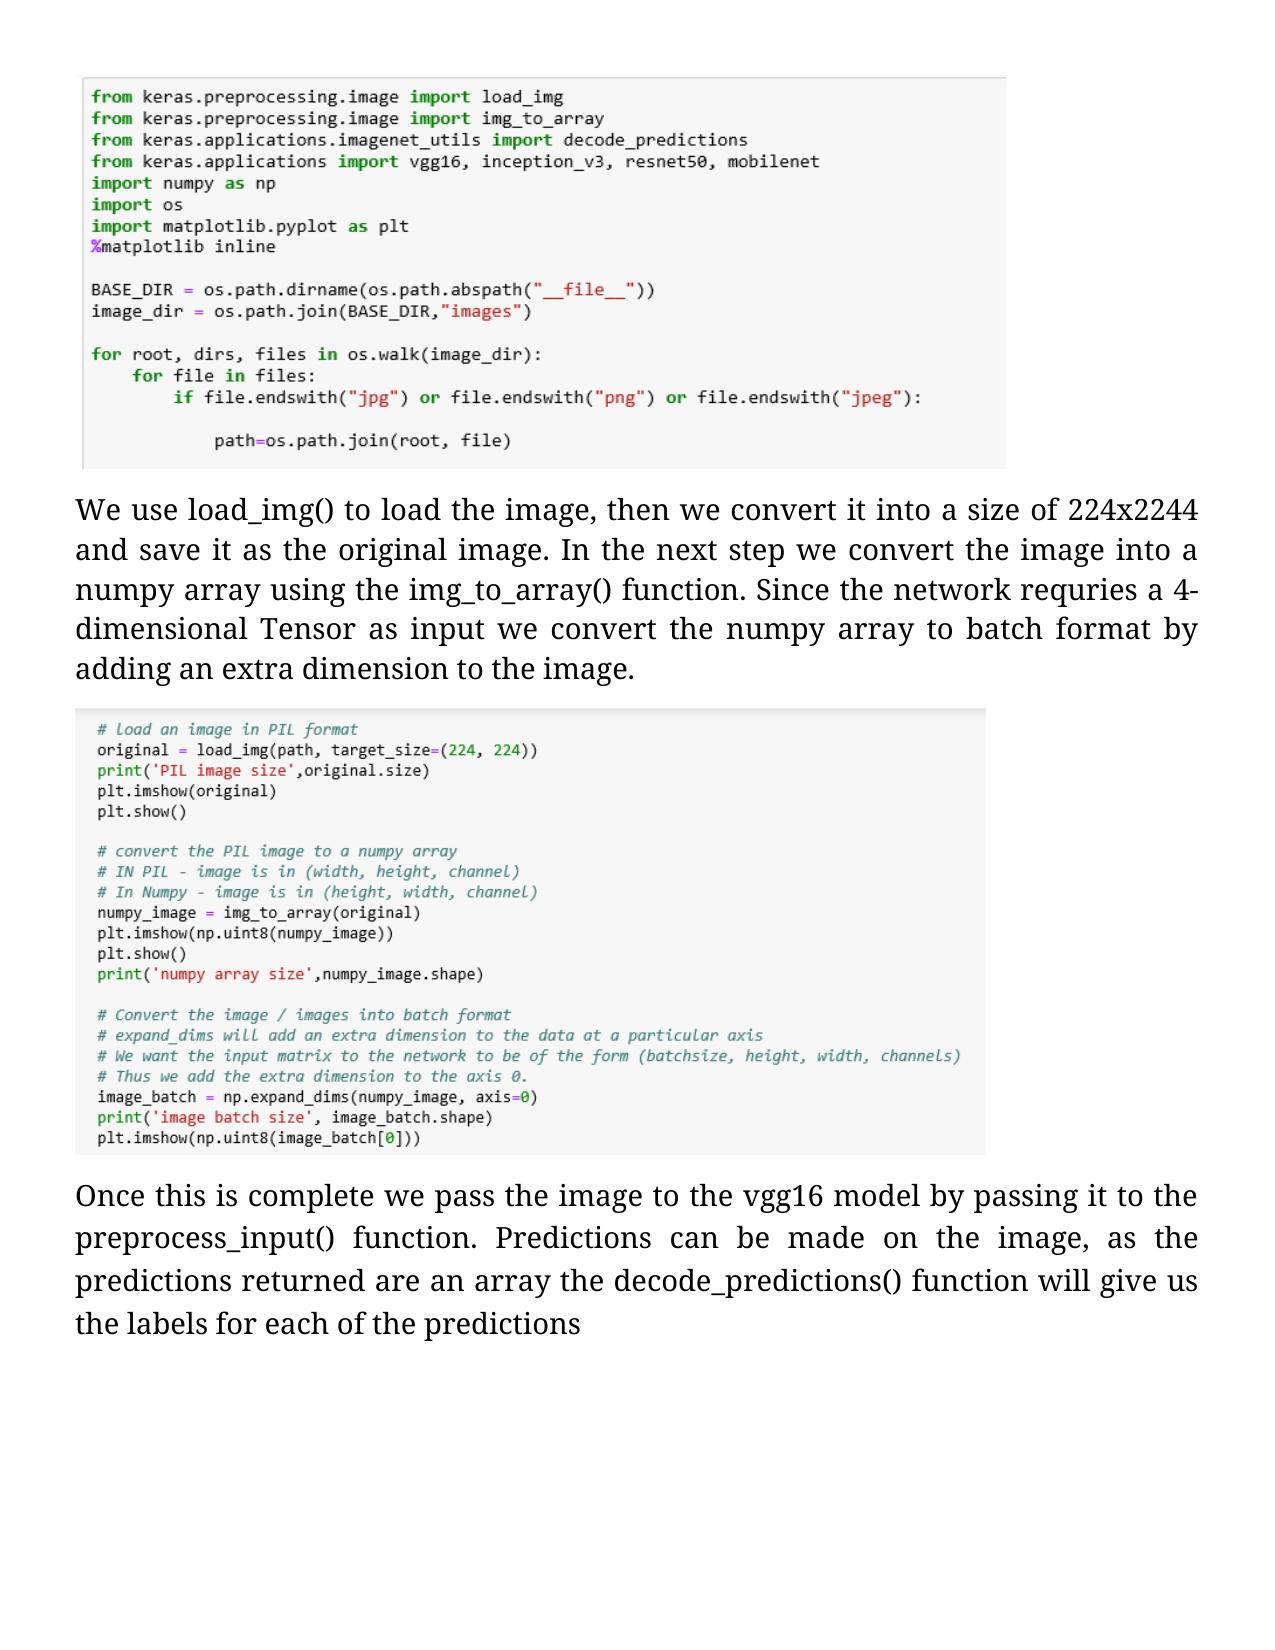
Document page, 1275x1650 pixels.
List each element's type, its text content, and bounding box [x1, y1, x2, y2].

text We use load_img() to load the image, then we convert it into a size of 224x2244 and save it as the original image. In the next step we convert the image into a numpy array using the img_to_array() function. Since the network requries a 4-dimensional Tensor as input we convert the numpy array to batch format by adding an extra dimension to the image. [75, 489, 1200, 688]
picture [75, 75, 1007, 469]
picture [75, 708, 986, 1155]
text Once this is complete we pass the image to the vgg16 model by passing it to the preprocess_input() function. Predictions can be made on the image, as the predictions returned are an array the decode_predictions() function will give us the labels for each of the predictions [75, 1175, 1200, 1343]
